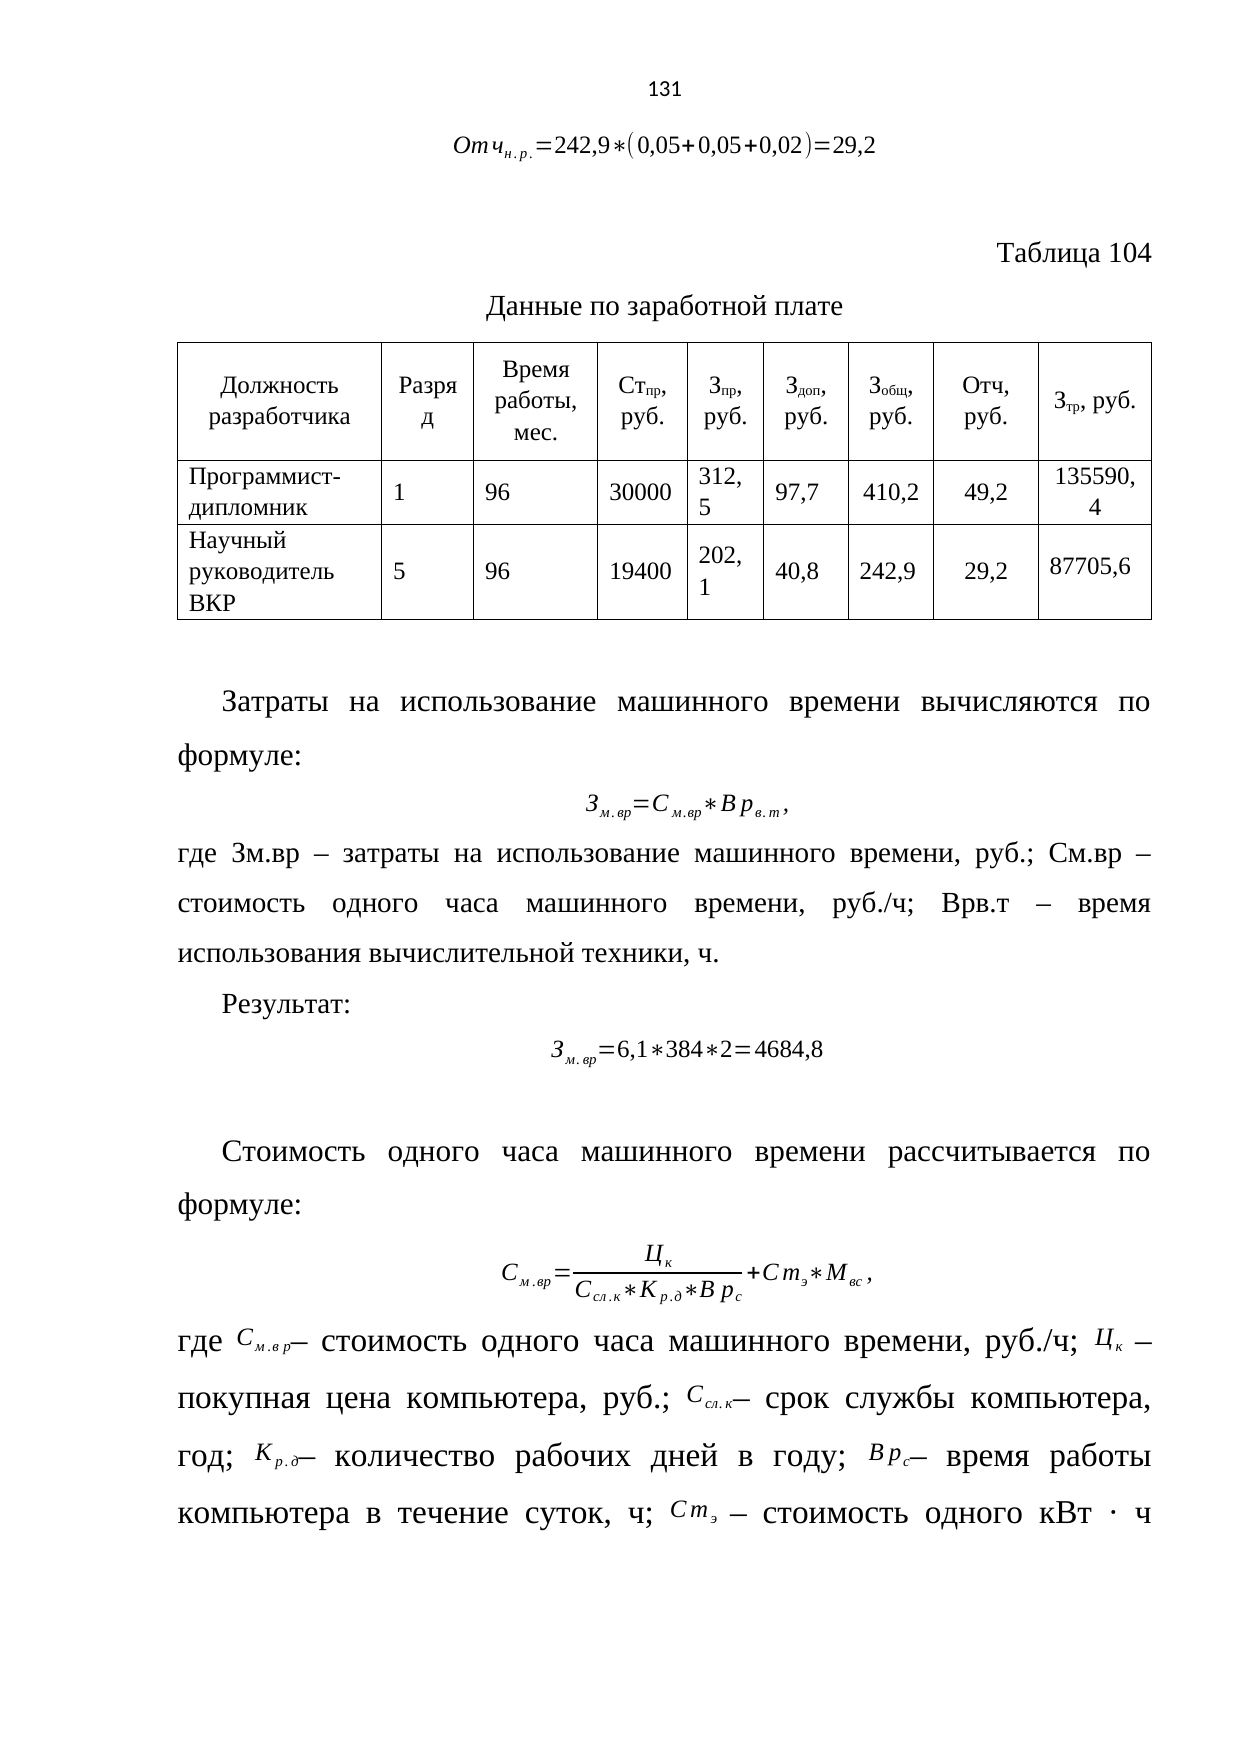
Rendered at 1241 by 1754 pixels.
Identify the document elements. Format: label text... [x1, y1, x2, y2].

text Стоимость одного часа машинного времени рассчитывается по формуле: [177, 1132, 1152, 1222]
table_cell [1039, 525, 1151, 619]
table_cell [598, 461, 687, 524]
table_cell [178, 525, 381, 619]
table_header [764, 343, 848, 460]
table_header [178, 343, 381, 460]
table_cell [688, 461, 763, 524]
text Таблица 104 [177, 235, 1152, 268]
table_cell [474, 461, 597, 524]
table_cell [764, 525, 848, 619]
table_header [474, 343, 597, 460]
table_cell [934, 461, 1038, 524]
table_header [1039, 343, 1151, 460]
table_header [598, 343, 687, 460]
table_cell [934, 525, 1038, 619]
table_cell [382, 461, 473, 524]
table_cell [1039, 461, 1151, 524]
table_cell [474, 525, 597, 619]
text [177, 1320, 1152, 1531]
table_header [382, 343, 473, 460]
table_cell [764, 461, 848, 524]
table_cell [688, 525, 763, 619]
text Результат: [177, 986, 1152, 1019]
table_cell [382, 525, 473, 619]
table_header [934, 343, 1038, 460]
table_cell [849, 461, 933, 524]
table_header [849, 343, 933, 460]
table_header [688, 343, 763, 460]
text Затраты на использование машинного времени вычисляются по формуле: [177, 682, 1152, 772]
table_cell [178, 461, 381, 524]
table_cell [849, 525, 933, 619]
text Данные по заработной плате [177, 288, 1152, 322]
text где Зм.вр – затраты на использование машинного времени, руб.; См.вр – стоимость одного часа машинного времени, руб./ч; Врв.т – время использования вычислительной техники, ч. [177, 835, 1152, 969]
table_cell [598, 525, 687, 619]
